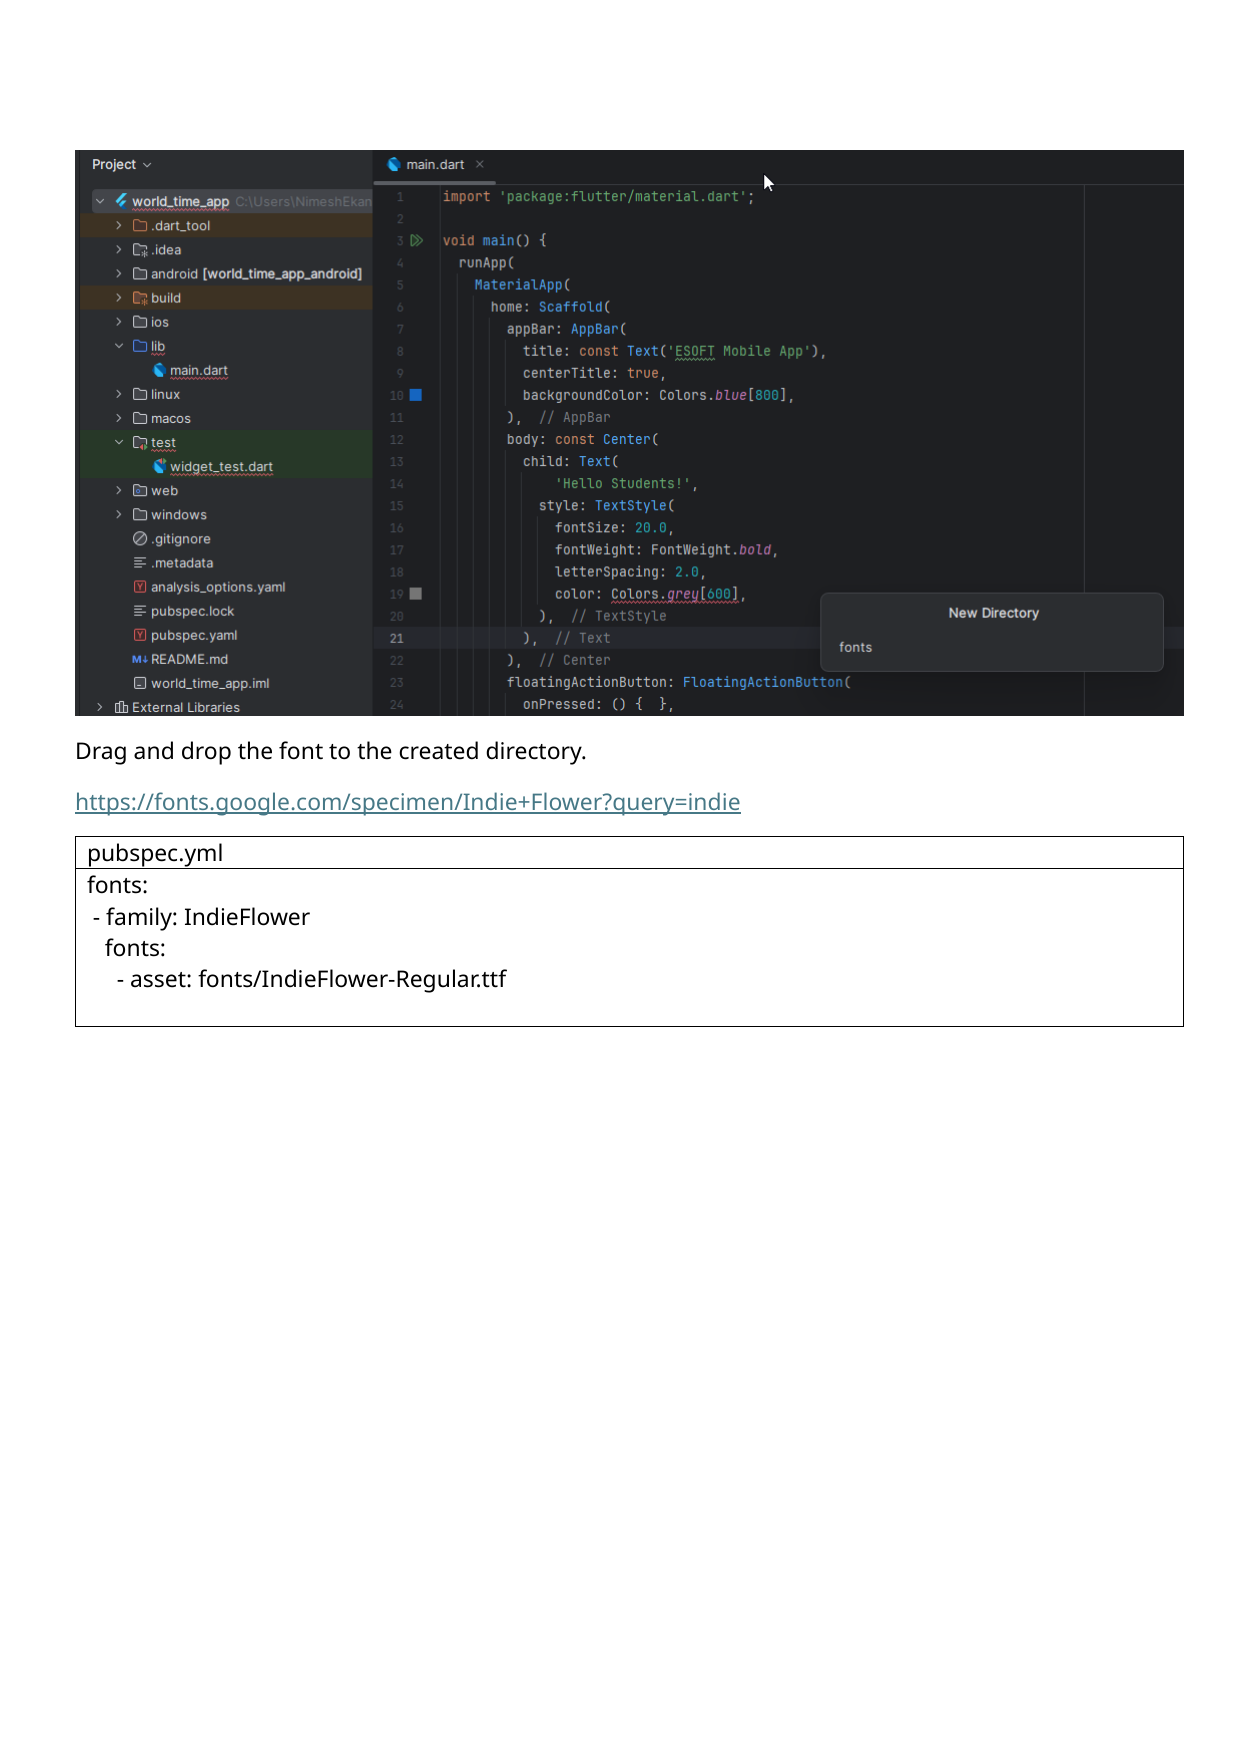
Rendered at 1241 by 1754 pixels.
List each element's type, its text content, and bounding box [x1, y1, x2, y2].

table_header pubspec.yml [76, 837, 1183, 868]
picture [75, 150, 1184, 716]
text Drag and drop the font to the created directory. [75, 735, 1184, 766]
text https://fonts.google.com/specimen/Indie+Flower?query=indie [75, 786, 1184, 817]
table_cell fonts: - family: IndieFlower fonts: - asset: fonts/IndieFlower-Regular.ttf [76, 869, 1183, 1026]
